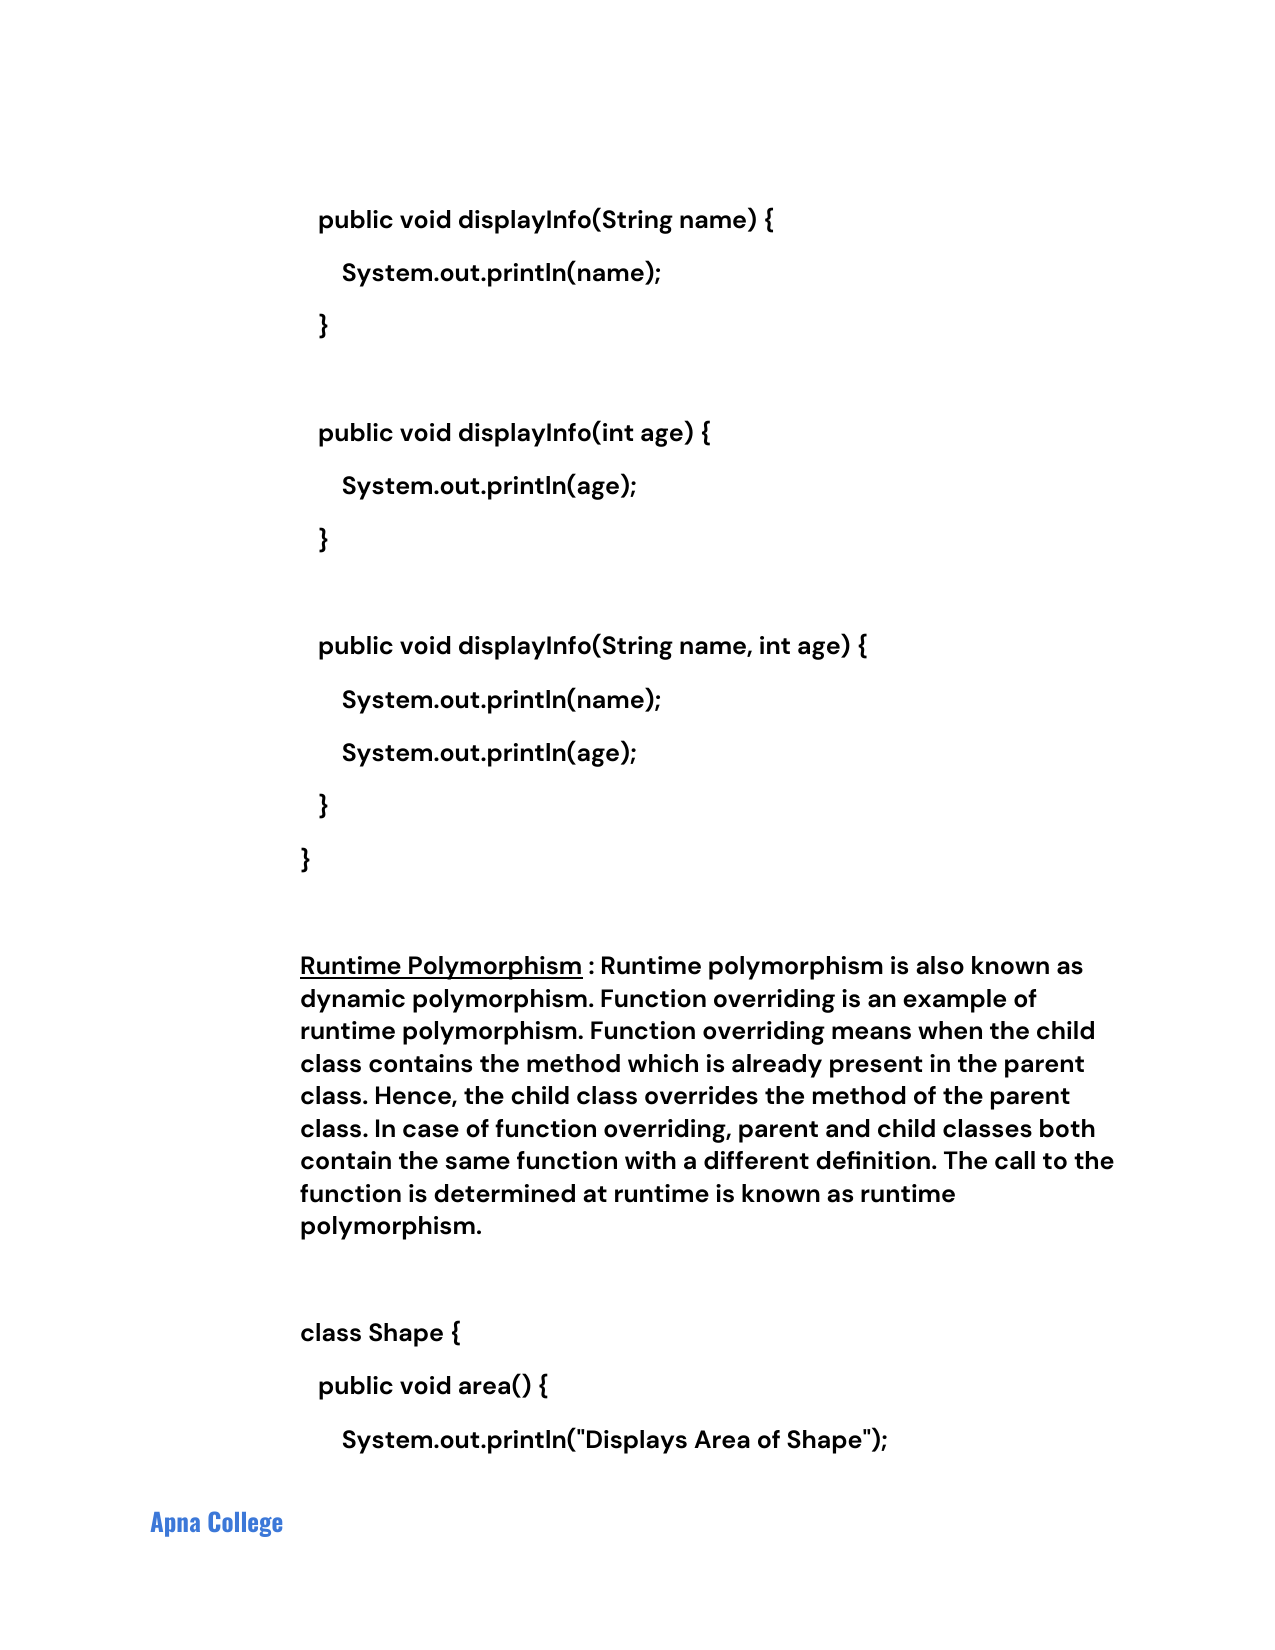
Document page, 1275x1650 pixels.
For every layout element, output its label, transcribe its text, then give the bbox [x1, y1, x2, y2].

text System.out.println(age); [300, 737, 1125, 769]
text System.out.println(name); [300, 683, 1125, 716]
text Runtime Polymorphism : Runtime polymorphism is also known as dynamic polymorphism. Function overriding is an example of runtime polymorphism. Function overriding means when the child class contains the method which is already present in the parent class. Hence, the child class overrides the method of the parent class. In case of function overriding, parent and child classes both contain the same function with a different definition. The call to the function is determined at runtime is known as runtime polymorphism. [300, 950, 1125, 1242]
text } [300, 790, 1125, 822]
text System.out.println(name); [300, 257, 1125, 289]
text public void displayInfo(int age) { [300, 417, 1125, 449]
text public void displayInfo(String name) { [300, 203, 1125, 236]
text class Shape { [300, 1317, 1125, 1349]
text } [300, 523, 1125, 556]
text public void displayInfo(String name, int age) { [300, 630, 1125, 662]
text System.out.println("Displays Area of Shape"); [300, 1423, 1125, 1456]
text } [300, 310, 1125, 342]
text public void area() { [300, 1370, 1125, 1402]
text } [300, 843, 1125, 876]
text System.out.println(age); [300, 470, 1125, 502]
